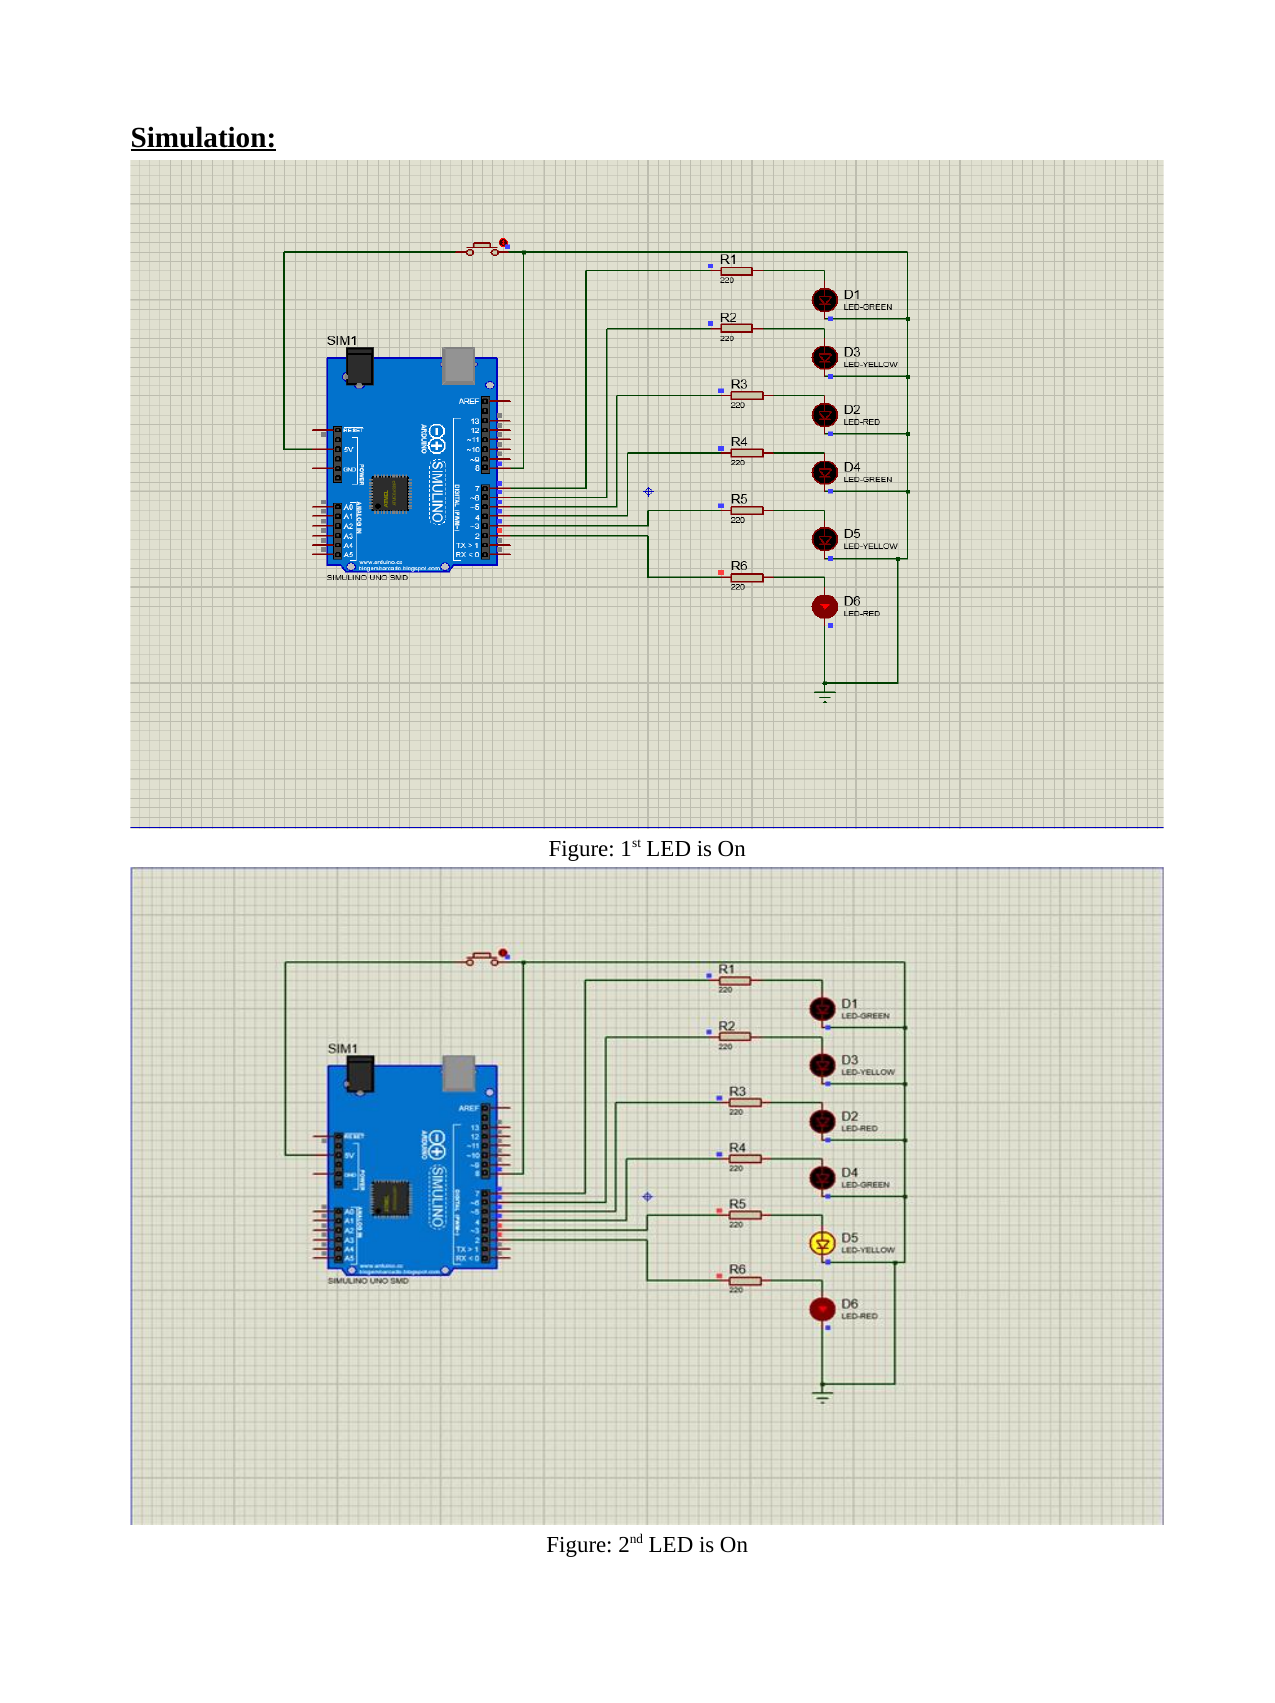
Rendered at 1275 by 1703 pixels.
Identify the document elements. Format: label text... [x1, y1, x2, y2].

picture [130, 160, 1164, 829]
text Simulation: [130, 120, 1163, 154]
picture [130, 867, 1164, 1525]
text Figure: 1st LED is On [130, 835, 1163, 861]
text Figure: 2nd LED is On [130, 1531, 1163, 1557]
